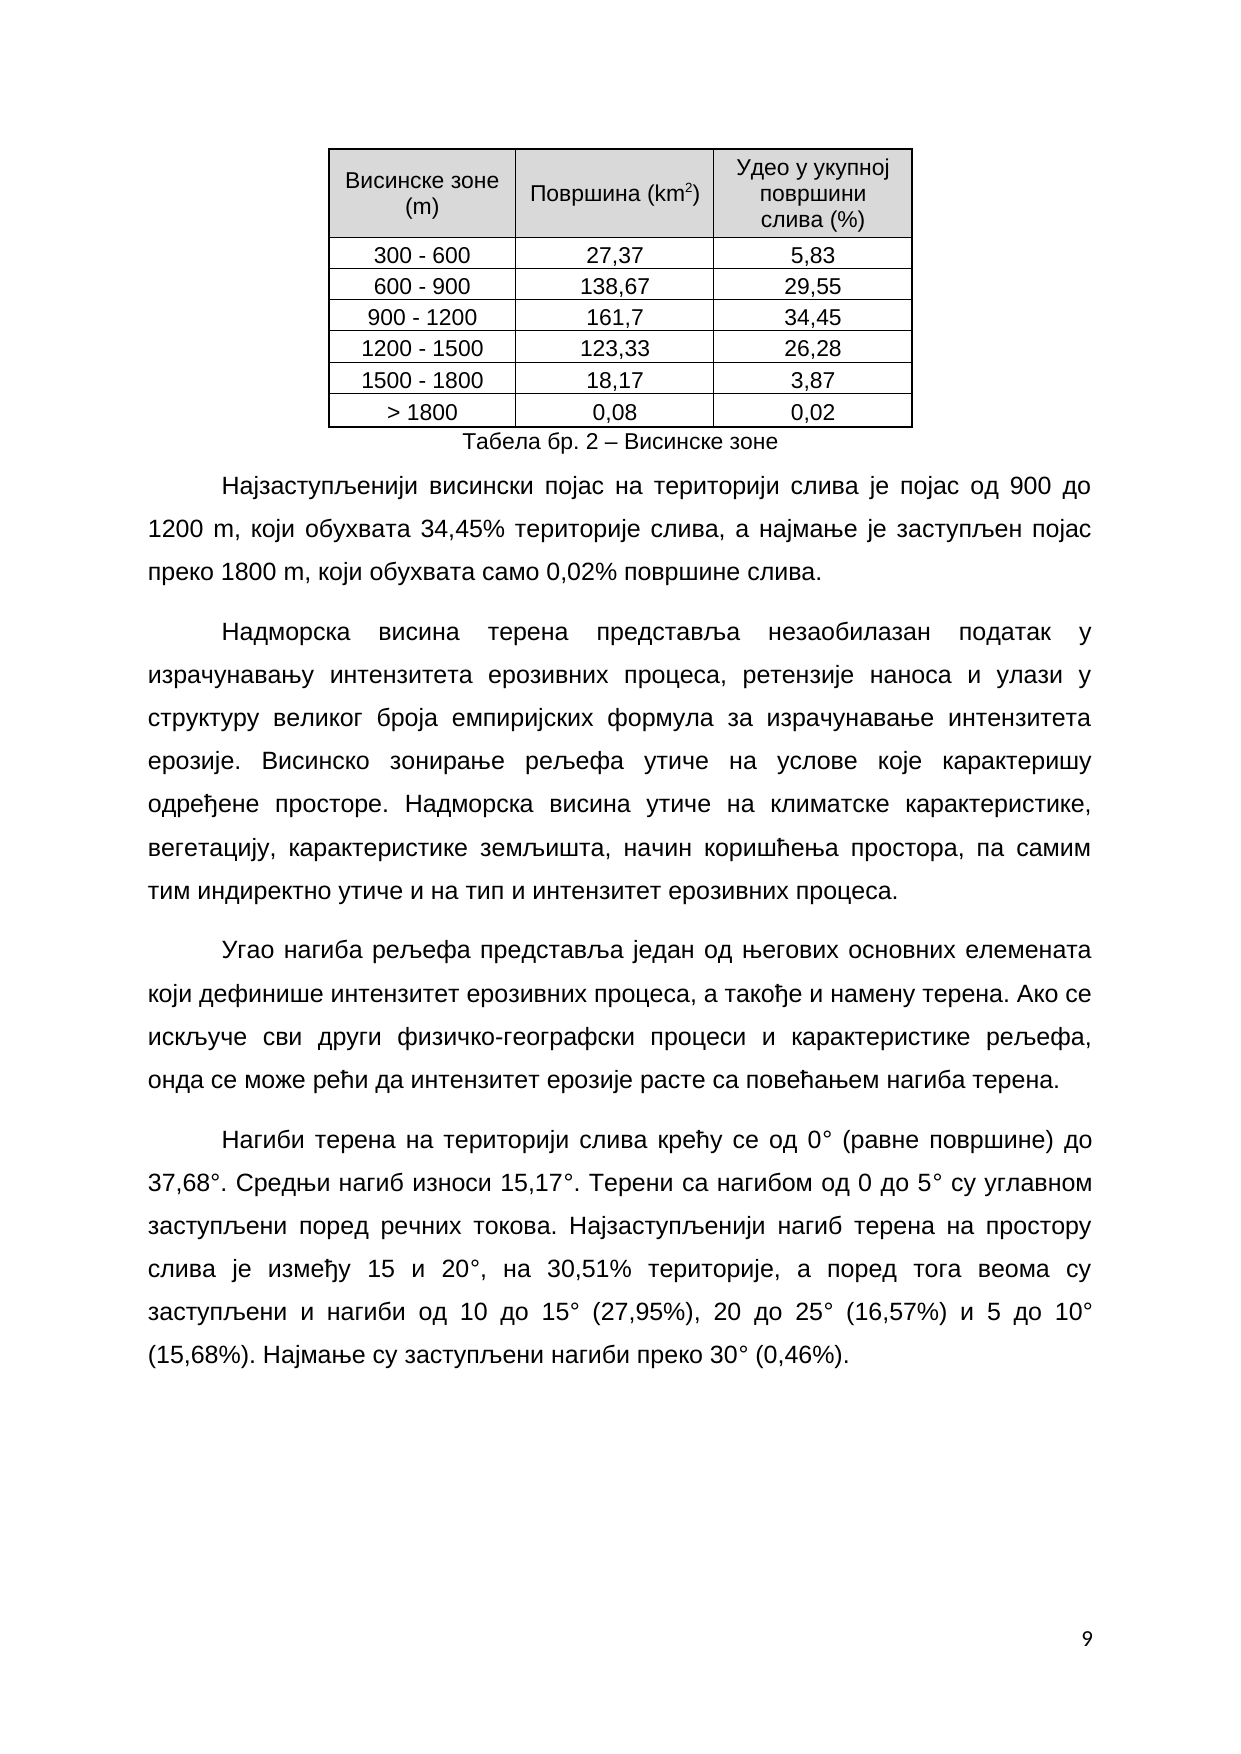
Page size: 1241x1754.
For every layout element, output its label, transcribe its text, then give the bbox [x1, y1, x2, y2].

table_cell > 1800 [330, 394, 515, 426]
table_cell 600 - 900 [330, 269, 515, 299]
table_cell 27,37 [516, 238, 713, 268]
table_cell 900 - 1200 [330, 300, 515, 330]
table_cell 1500 - 1800 [330, 363, 515, 393]
table_cell 29,55 [714, 269, 911, 299]
text Угао нагиба рељефа представља један од његових основних елемената који дефинише интензитет ерозивних процеса, а такође и намену терена. Ако се искључе сви други физичко-географски процеси и карактеристике рељефа, онда се може рећи да интензитет ерозије расте са повећањем нагиба терена. [148, 935, 1093, 1093]
table_cell 18,17 [516, 363, 713, 393]
text Надморска висина терена представља незаобилазан податак у израчунавању интензитета ерозивних процеса, ретензије наноса и улази у структуру великог броја емпиријских формула за израчунавање интензитета ерозије. Висинско зонирање рељефа утиче на услове које карактеришу одређене просторе. Надморска висина утиче на климатске карактеристике, вегетацију, карактеристике земљишта, начин коришћења простора, па самим тим индиректно утиче и на тип и интензитет ерозивних процеса. [148, 617, 1093, 904]
table_header Удео у укупној површини слива (%) [714, 150, 911, 237]
text Најзаступљенији висински појас на територији слива је појас од 900 до 1200 m, који обухвата 34,45% територије слива, а најмање је заступљен појас преко 1800 m, који обухвата само 0,02% површине слива. [148, 471, 1093, 586]
table_cell 5,83 [714, 238, 911, 268]
text Табела бр. 2 – Висинске зоне [148, 428, 1093, 454]
table_cell 26,28 [714, 331, 911, 362]
table_header Висинске зоне (m) [330, 150, 515, 237]
table_cell 3,87 [714, 363, 911, 393]
table_cell 300 - 600 [330, 238, 515, 268]
text Нагиби терена на територији слива крећу се од 0° (равне површине) до 37,68°. Средњи нагиб износи 15,17°. Терени са нагибом од 0 до 5° су углавном заступљени поред речних токова. Најзаступљенији нагиб терена на простору слива је између 15 и 20°, на 30,51% територије, а поред тога веома су заступљени и нагиби од 10 до 15° (27,95%), 20 до 25° (16,57%) и 5 до 10° (15,68%). Најмање су заступљени нагиби преко 30° (0,46%). [148, 1124, 1093, 1369]
table_cell 34,45 [714, 300, 911, 330]
table_cell 138,67 [516, 269, 713, 299]
table_header Површина (km2) [516, 150, 713, 237]
table_cell 161,7 [516, 300, 713, 330]
table_cell 1200 - 1500 [330, 331, 515, 362]
table_cell 0,02 [714, 394, 911, 426]
table_cell 123,33 [516, 331, 713, 362]
table_cell 0,08 [516, 394, 713, 426]
